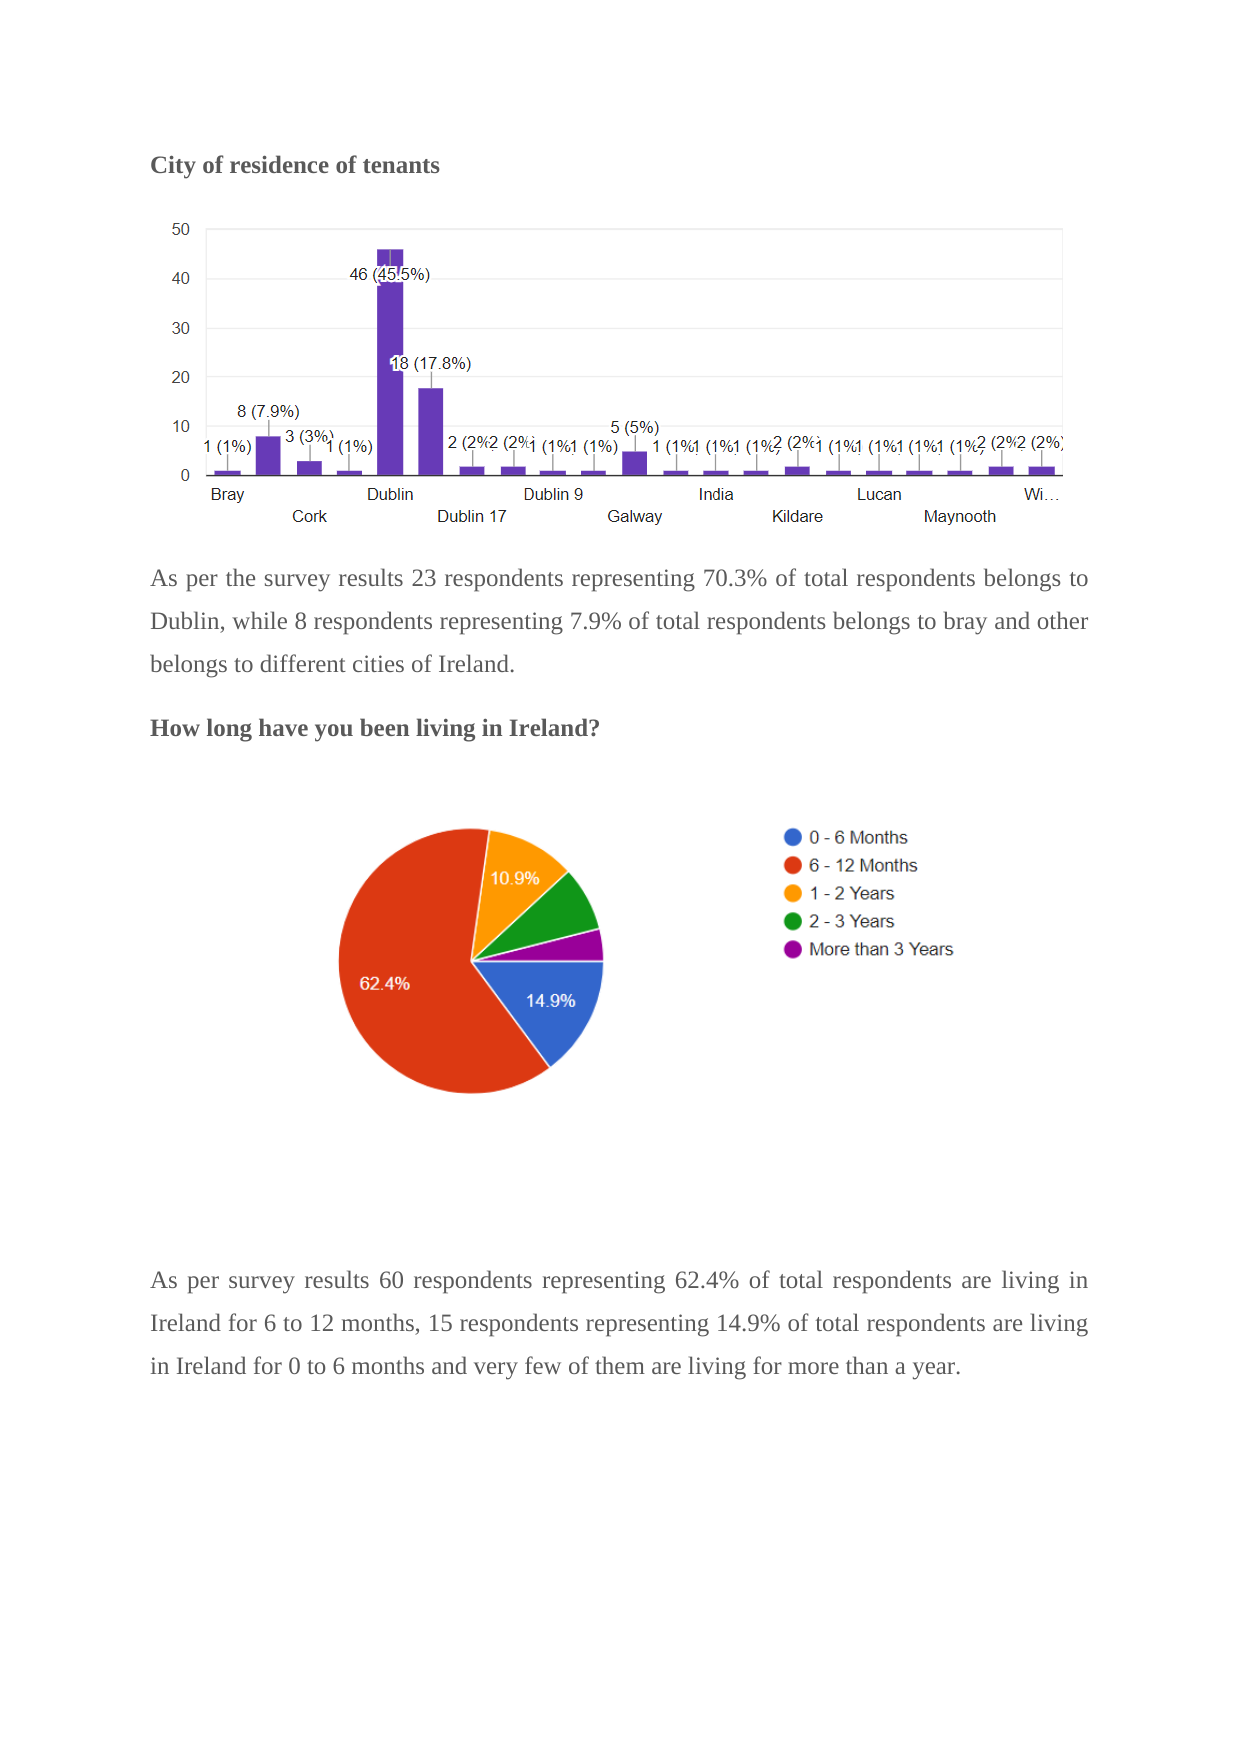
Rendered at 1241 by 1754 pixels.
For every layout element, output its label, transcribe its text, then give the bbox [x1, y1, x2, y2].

text City of residence of tenants [150, 150, 1090, 179]
text As per the survey results 23 respondents representing 70.3% of total respondents belongs to Dublin, while 8 respondents representing 7.9% of total respondents belongs to bray and other belongs to different cities of Ireland. [150, 549, 1090, 678]
text As per survey results 60 respondents representing 62.4% of total respondents are living in Ireland for 6 to 12 months, 15 respondents representing 14.9% of total respondents are living in Ireland for 0 to 6 months and very few of them are living for more than a year. [150, 1265, 1090, 1380]
picture [150, 213, 1090, 549]
picture [150, 777, 1092, 1167]
text How long have you been living in Ireland? [150, 713, 1090, 742]
